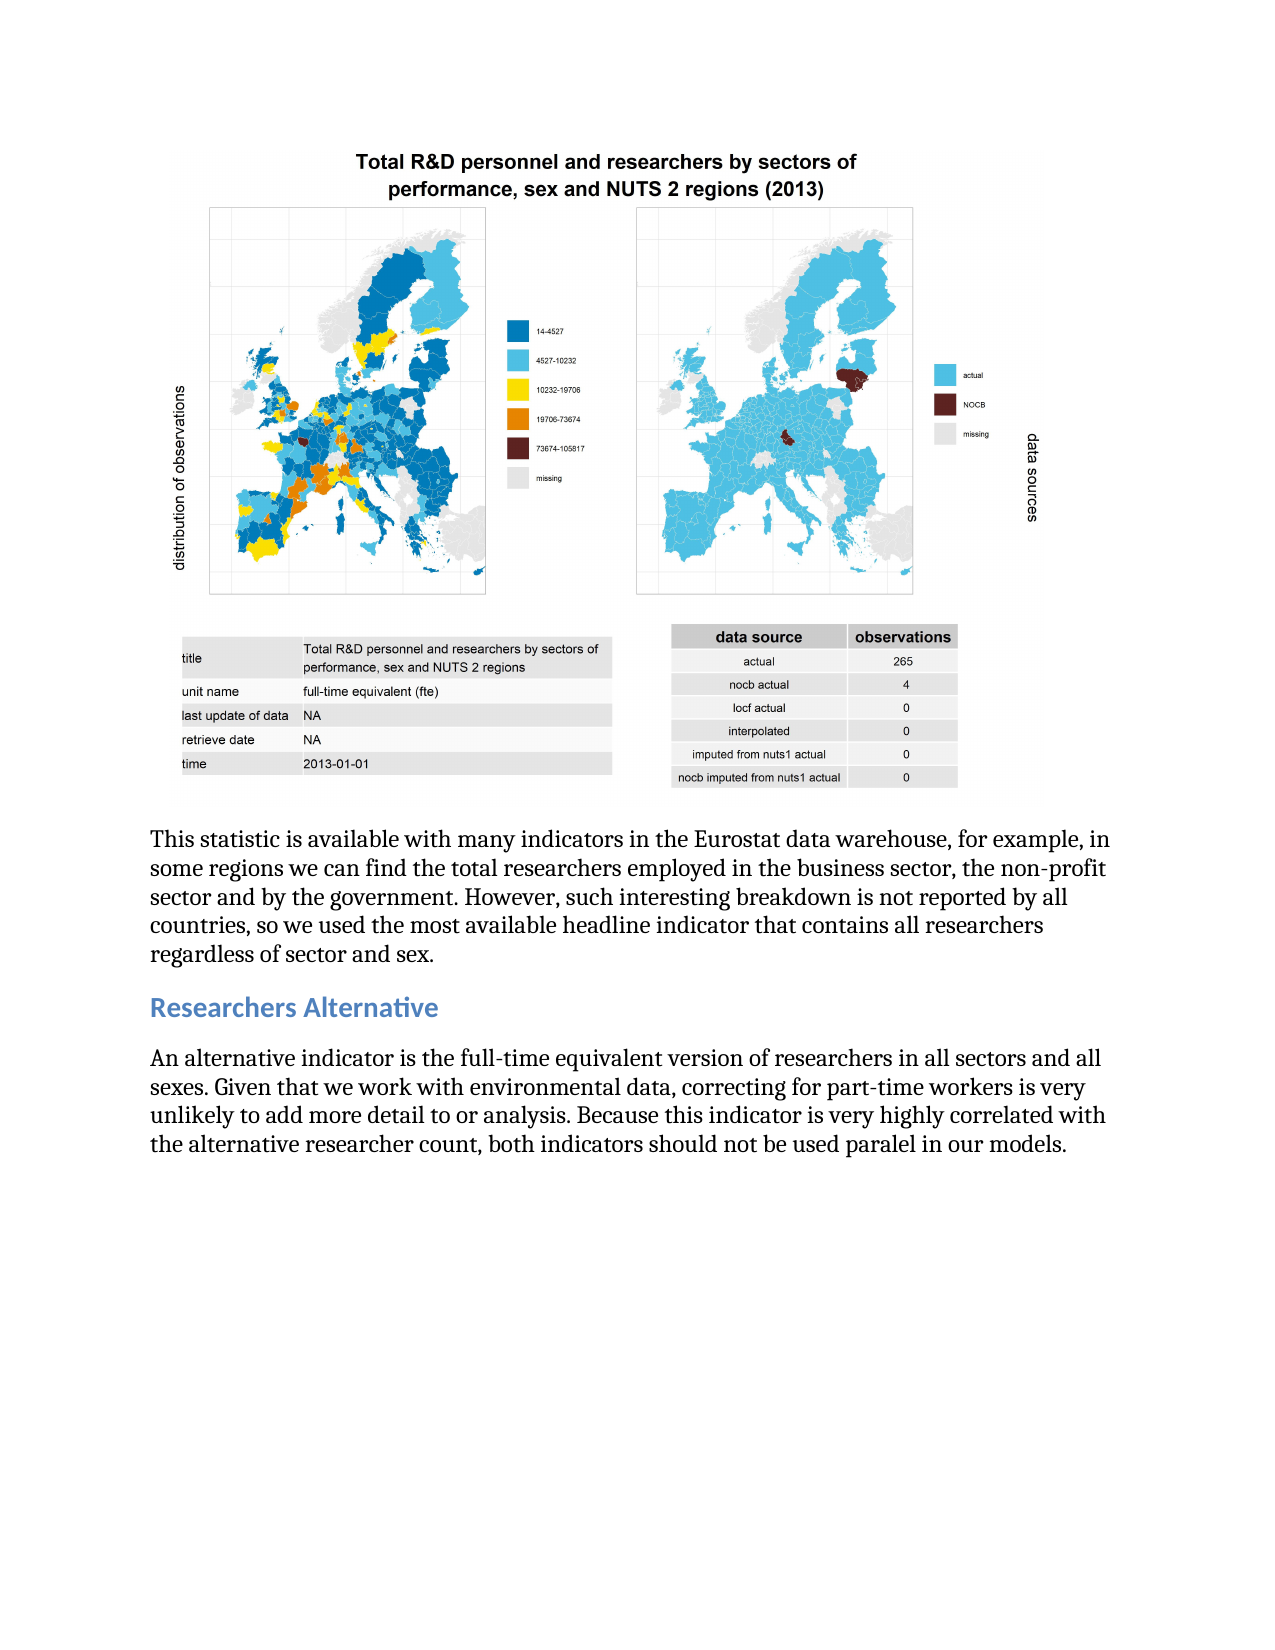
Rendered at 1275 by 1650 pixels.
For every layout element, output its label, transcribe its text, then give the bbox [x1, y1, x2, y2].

picture [168, 150, 1044, 807]
text An alternative indicator is the full-time equivalent version of researchers in all sectors and all sexes. Given that we work with environmental data, correcting for part-time workers is very unlikely to add more detail to or analysis. Because this indicator is very highly correlated with the alternative researcher count, both indicators should not be used paralel in our models. [150, 1044, 1125, 1159]
subtitle Researchers Alternative [150, 989, 1125, 1025]
text This statistic is available with many indicators in the Eurostat data warehouse, for example, in some regions we can find the total researchers employed in the business sector, the non-profit sector and by the government. However, such interesting breakdown is not reported by all countries, so we used the most available headline indicator that contains all researchers regardless of sector and sex. [150, 825, 1125, 969]
